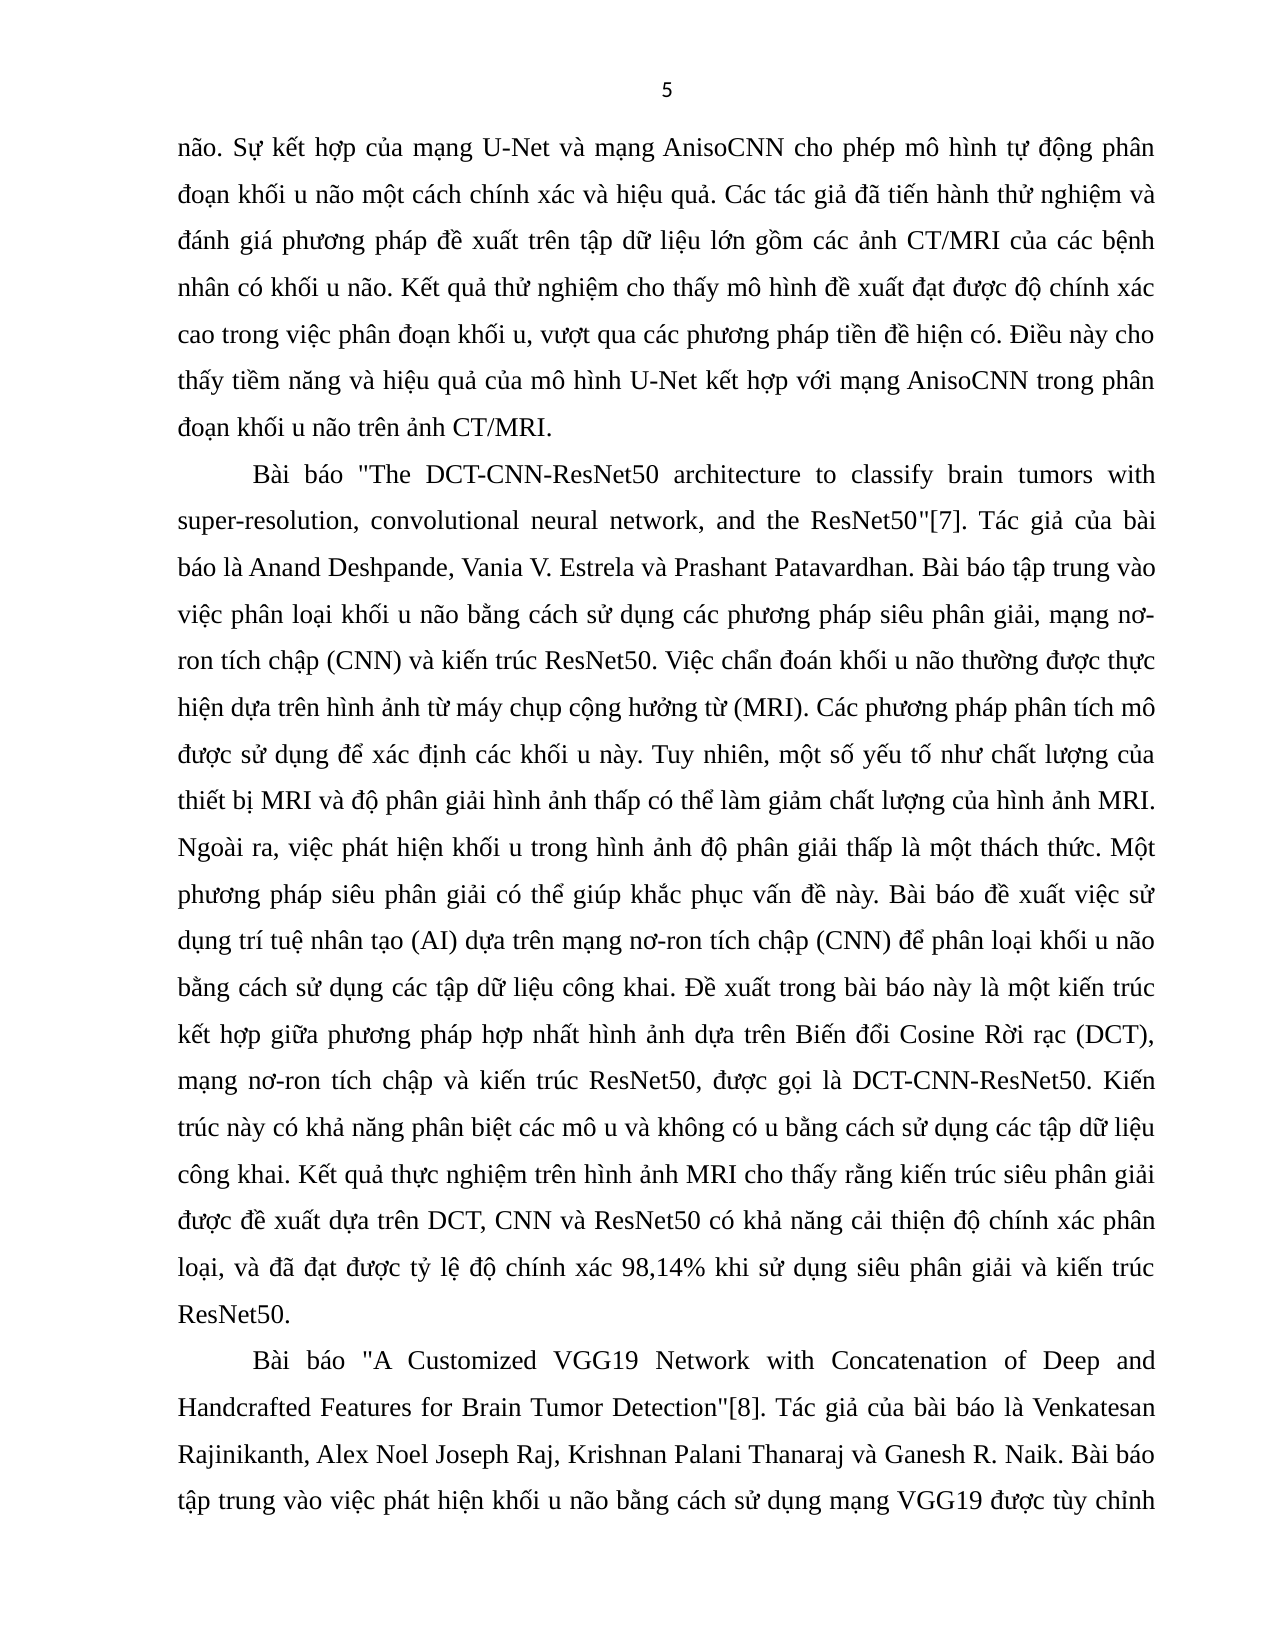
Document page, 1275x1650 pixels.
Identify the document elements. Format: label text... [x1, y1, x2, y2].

text Bài báo "The DCT-CNN-ResNet50 architecture to classify brain tumors with super-resolution, convolutional neural network, and the ResNet50"[7]. Tác giả của bài báo là Anand Deshpande, Vania V. Estrela và Prashant Patavardhan. Bài báo tập trung vào việc phân loại khối u não bằng cách sử dụng các phương pháp siêu phân giải, mạng nơ-ron tích chập (CNN) và kiến trúc ResNet50. Việc chẩn đoán khối u não thường được thực hiện dựa trên hình ảnh từ máy chụp cộng hưởng từ (MRI). Các phương pháp phân tích mô được sử dụng để xác định các khối u này. Tuy nhiên, một số yếu tố như chất lượng của thiết bị MRI và độ phân giải hình ảnh thấp có thể làm giảm chất lượng của hình ảnh MRI. Ngoài ra, việc phát hiện khối u trong hình ảnh độ phân giải thấp là một thách thức. Một phương pháp siêu phân giải có thể giúp khắc phục vấn đề này. Bài báo đề xuất việc sử dụng trí tuệ nhân tạo (AI) dựa trên mạng nơ-ron tích chập (CNN) để phân loại khối u não bằng cách sử dụng các tập dữ liệu công khai. Đề xuất trong bài báo này là một kiến trúc kết hợp giữa phương pháp hợp nhất hình ảnh dựa trên Biến đổi Cosine Rời rạc (DCT), mạng nơ-ron tích chập và kiến trúc ResNet50, được gọi là DCT-CNN-ResNet50. Kiến trúc này có khả năng phân biệt các mô u và không có u bằng cách sử dụng các tập dữ liệu công khai. Kết quả thực nghiệm trên hình ảnh MRI cho thấy rằng kiến trúc siêu phân giải được đề xuất dựa trên DCT, CNN và ResNet50 có khả năng cải thiện độ chính xác phân loại, và đã đạt được tỷ lệ độ chính xác 98,14% khi sử dụng siêu phân giải và kiến trúc ResNet50. [177, 458, 1157, 1329]
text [177, 1344, 1157, 1516]
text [177, 131, 1157, 442]
